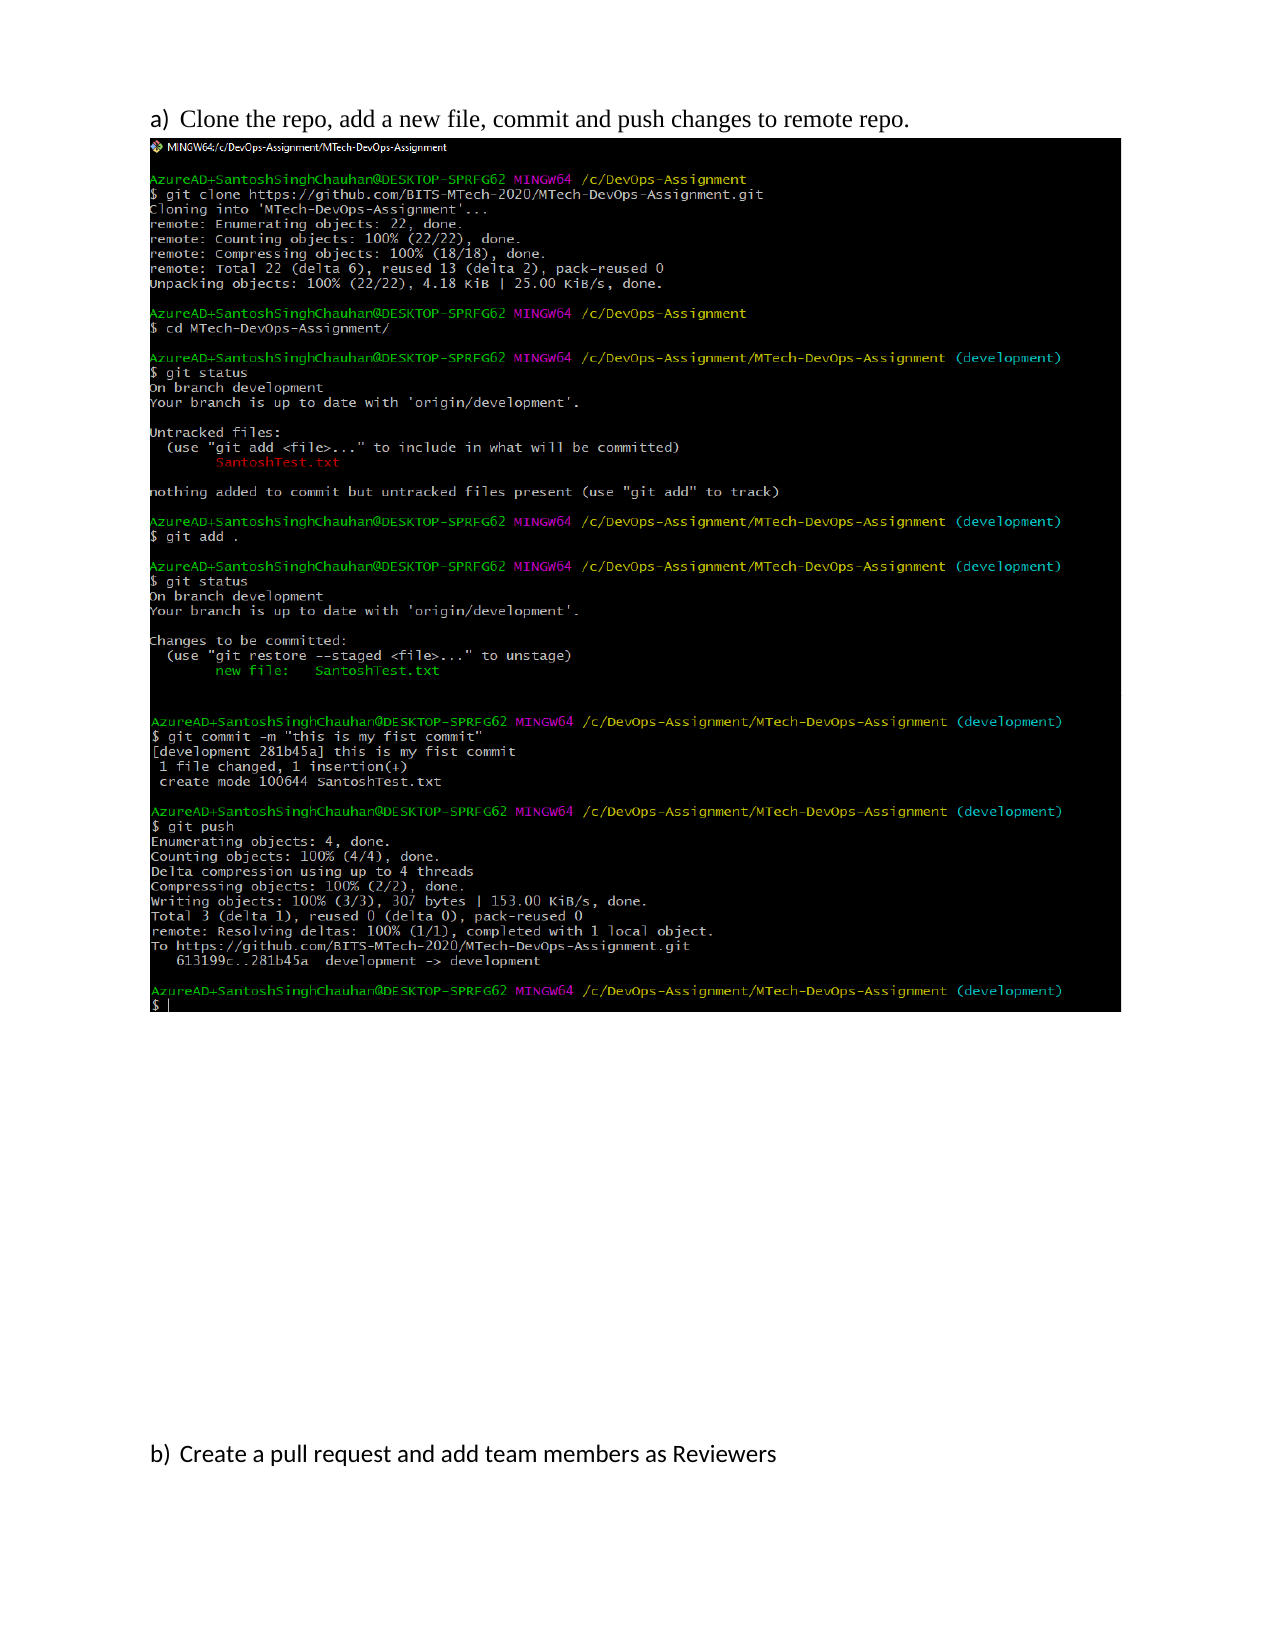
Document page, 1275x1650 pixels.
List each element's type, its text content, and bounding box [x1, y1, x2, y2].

list Create a pull request and add team members as Reviewers [150, 1439, 1125, 1469]
list Clone the repo, add a new file, commit and push changes to remote repo. [150, 103, 1125, 134]
picture [150, 138, 1122, 1012]
